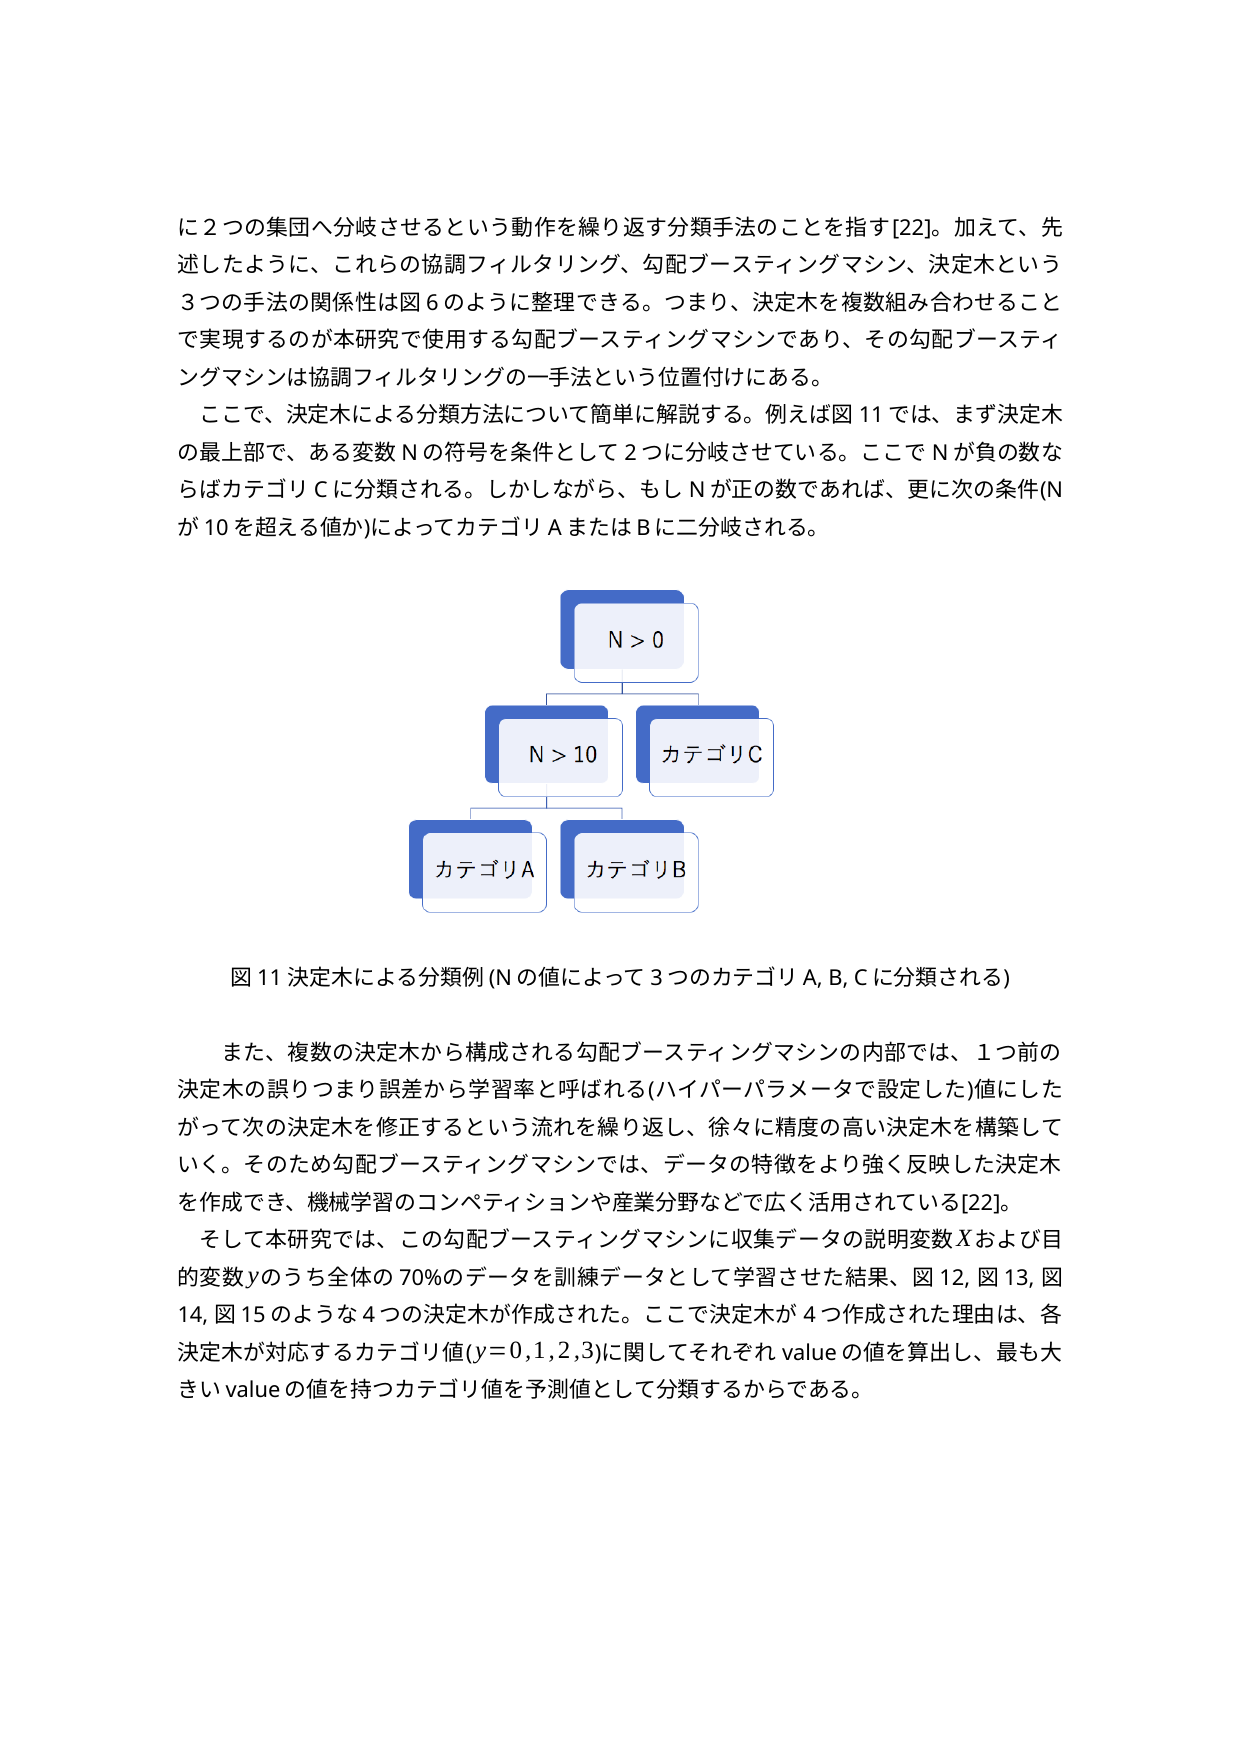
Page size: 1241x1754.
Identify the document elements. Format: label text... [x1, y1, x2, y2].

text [177, 207, 1063, 394]
picture [396, 581, 844, 921]
text ここで、決定木による分類方法について簡単に解説する。例えば図11では、まず決定木の最上部で、ある変数Nの符号を条件として2つに分岐させている。ここでNが負の数ならばカテゴリCに分類される。しかしながら、もしNが正の数であれば、更に次の条件(Nが10を超える値か)によってカテゴリAまたはBに二分岐される。 [177, 394, 1063, 544]
text そして本研究では、この勾配ブースティングマシンに収集データの説明変数および目的変数のうち全体の70%のデータを訓練データとして学習させた結果、図12, 図13, 図14, 図15のような4つの決定木が作成された。ここで決定木が4つ作成された理由は、各決定木が対応するカテゴリ値()に関してそれぞれvalueの値を算出し、最も大きいvalueの値を持つカテゴリ値を予測値として分類するからである。 [177, 1219, 1063, 1407]
text また、複数の決定木から構成される勾配ブースティングマシンの内部では、１つ前の決定木の誤りつまり誤差から学習率と呼ばれる(ハイパーパラメータで設定した)値にしたがって次の決定木を修正するという流れを繰り返し、徐々に精度の高い決定木を構築していく。そのため勾配ブースティングマシンでは、データの特徴をより強く反映した決定木を作成でき、機械学習のコンペティションや産業分野などで広く活用されている[22]。 [177, 1032, 1063, 1219]
text 図11 決定木による分類例 (Nの値によって3つのカテゴリA, B, Cに分類される) [177, 957, 1063, 994]
